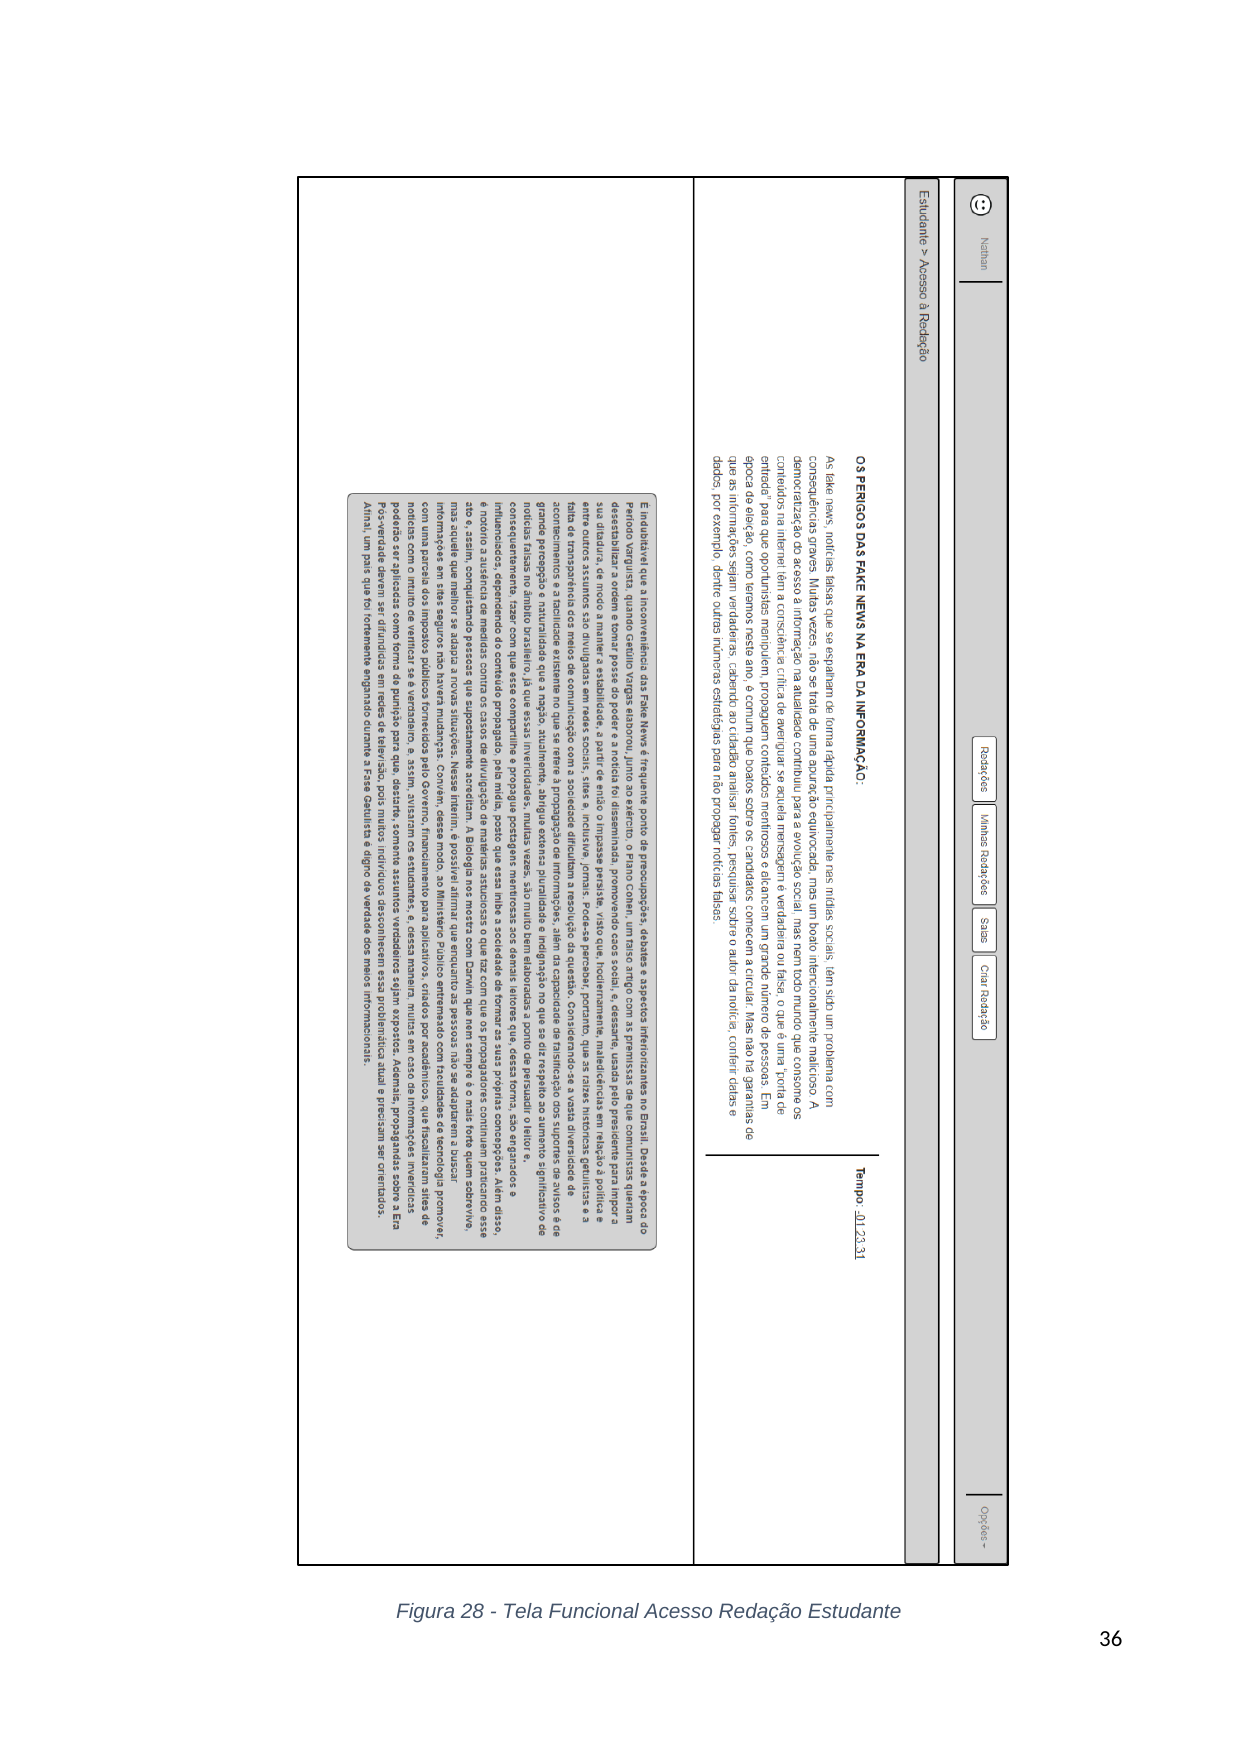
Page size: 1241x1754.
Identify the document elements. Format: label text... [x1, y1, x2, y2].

text Figura 28 - Tela Funcional Acesso Redação Estudante [177, 1599, 1122, 1623]
picture [300, 179, 1007, 1563]
